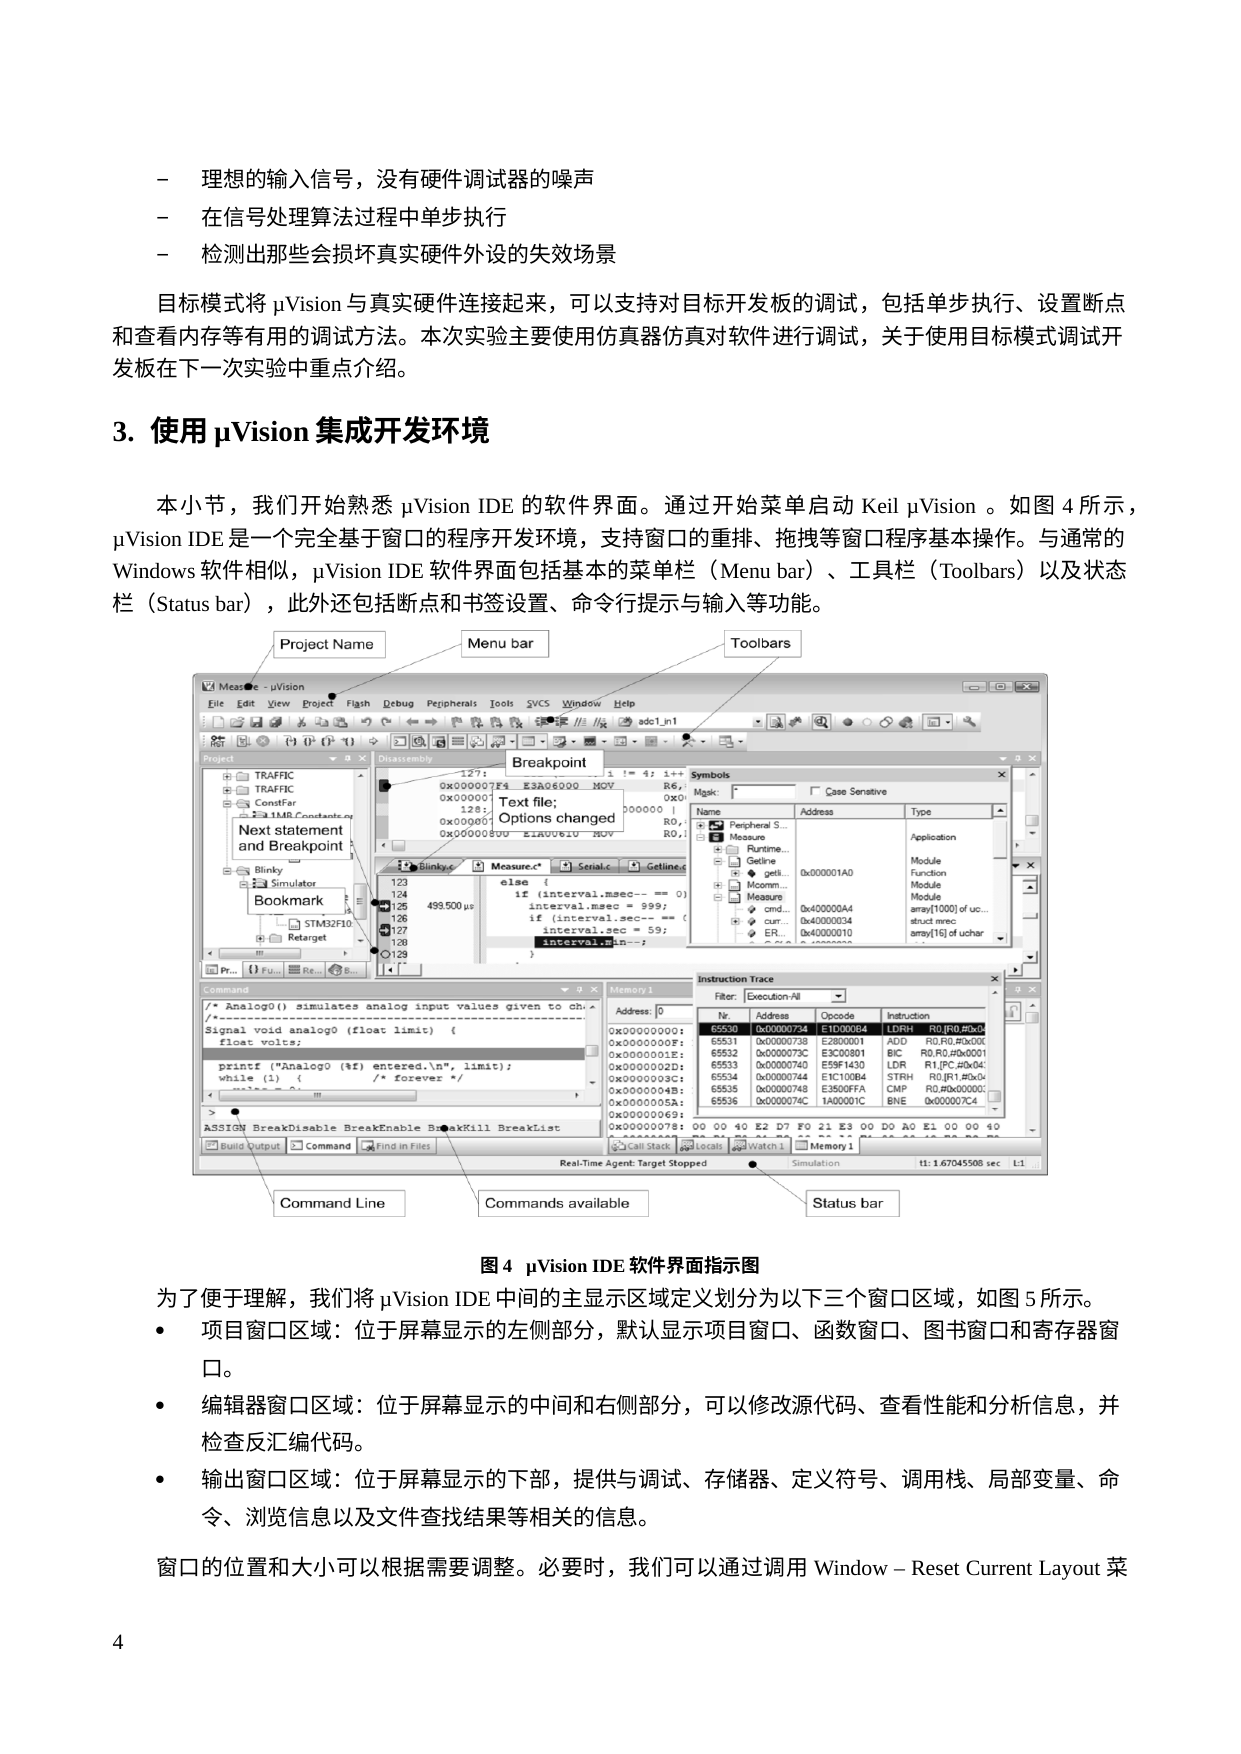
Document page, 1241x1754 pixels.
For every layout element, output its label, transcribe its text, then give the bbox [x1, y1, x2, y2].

list 理想的输入信号，没有硬件调试器的噪声 [156, 162, 1128, 194]
text 图4 µVision IDE软件界面指示图 [112, 1248, 1128, 1281]
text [112, 1549, 1128, 1582]
text 目标模式将µVision与真实硬件连接起来，可以支持对目标开发板的调试，包括单步执行、设置断点和查看内存等有用的调试方法。本次实验主要使用仿真器仿真对软件进行调试，关于使用目标模式调试开发板在下一次实验中重点介绍。 [112, 286, 1128, 383]
list 项目窗口区域：位于屏幕显示的左侧部分，默认显示项目窗口、函数窗口、图书窗口和寄存器窗口。 [156, 1313, 1128, 1383]
list 检测出那些会损坏真实硬件外设的失效场景 [156, 236, 1128, 269]
list 编辑器窗口区域：位于屏幕显示的中间和右侧部分，可以修改源代码、查看性能和分析信息，并检查反汇编代码。 [156, 1388, 1128, 1457]
list 在信号处理算法过程中单步执行 [156, 199, 1128, 232]
list 输出窗口区域：位于屏幕显示的下部，提供与调试、存储器、定义符号、调用栈、局部变量、命令、浏览信息以及文件查找结果等相关的信息。 [156, 1462, 1128, 1532]
list 使用µVision集成开发环境 [112, 396, 1128, 461]
text 为了便于理解，我们将µVision IDE中间的主显示区域定义划分为以下三个窗口区域，如图5所示。 [112, 1281, 1128, 1313]
picture [192, 630, 1048, 1217]
list 本小节，我们开始熟悉µVision IDE的软件界面。通过开始菜单启动Keil µVision 。如图4所示，µVision IDE是一个完全基于窗口的程序开发环境，支持窗口的重排、拖拽等窗口程序基本操作。与通常的Windows软件相似，µVision IDE软件界面包括基本的菜单栏（Menu bar）、工具栏（Toolbars）以及状态栏（Status bar），此外还包括断点和书签设置、命令行提示与输入等功能。 [112, 488, 1128, 618]
